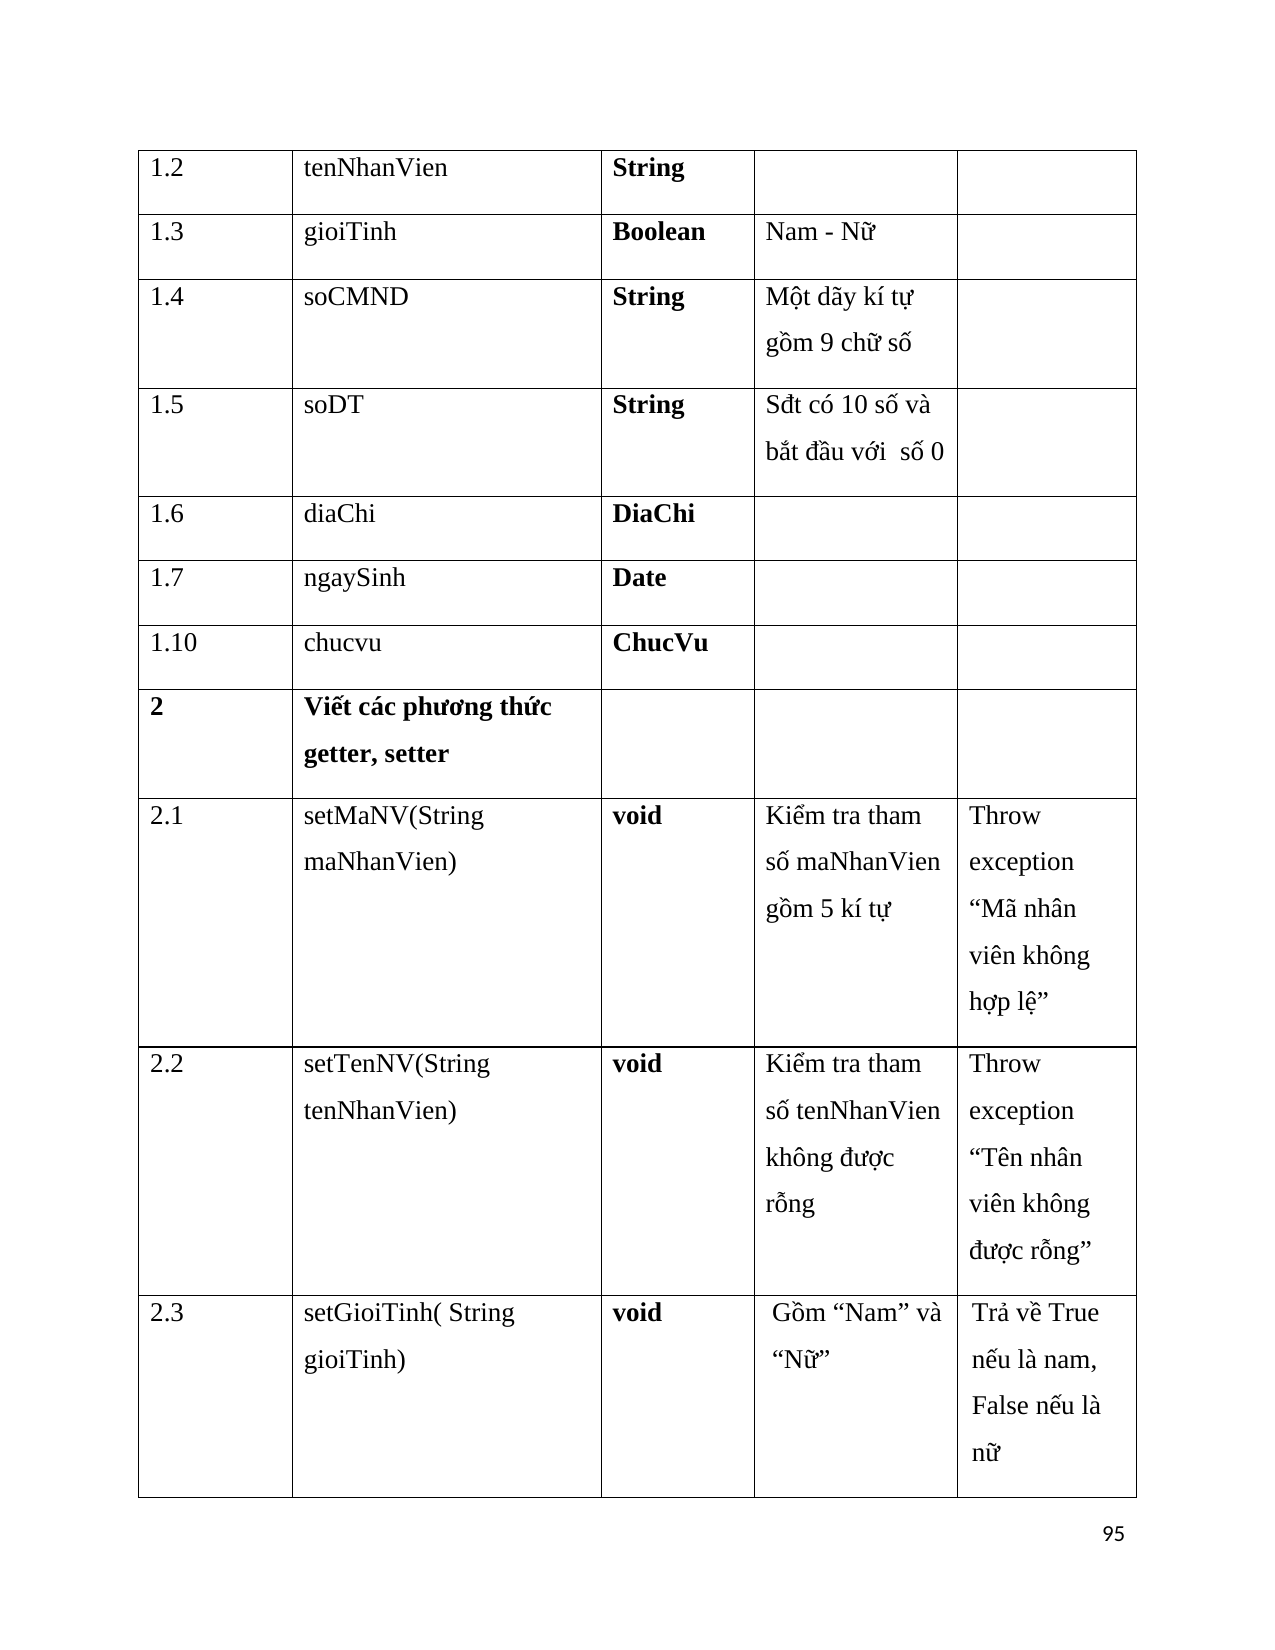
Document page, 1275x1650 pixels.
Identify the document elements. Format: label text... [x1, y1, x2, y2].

table_cell ngaySinh [293, 561, 601, 625]
table_cell void [602, 1048, 754, 1295]
table_cell [755, 690, 957, 798]
table_cell Boolean [602, 215, 754, 279]
table_cell [755, 561, 957, 625]
table_cell String [602, 280, 754, 387]
table_cell [602, 690, 754, 798]
table_cell String [602, 151, 754, 214]
table_cell ChucVu [602, 626, 754, 689]
table_cell Date [602, 561, 754, 625]
table_cell [755, 497, 957, 560]
table_cell [958, 280, 1136, 387]
table_cell chucvu [293, 626, 601, 689]
table_cell 2.2 [139, 1048, 292, 1295]
table_cell void [602, 799, 754, 1046]
table_cell setMaNV(String maNhanVien) [293, 799, 601, 1046]
table_cell [958, 215, 1136, 279]
table_cell [958, 626, 1136, 689]
table_cell Throw exception “Tên nhân viên không được rỗng” [958, 1048, 1136, 1295]
table_cell [755, 151, 957, 214]
table_cell [958, 561, 1136, 625]
table_cell Kiểm tra tham số tenNhanVien không được rỗng [755, 1048, 957, 1295]
table_cell Throw exception “Mã nhân viên không hợp lệ” [958, 799, 1136, 1046]
table_cell 2.1 [139, 799, 292, 1046]
table_cell [958, 151, 1136, 214]
table_cell setGioiTinh( String gioiTinh) [293, 1296, 601, 1497]
table_cell 1.5 [139, 389, 292, 496]
table_cell [958, 389, 1136, 496]
table_cell Viết các phương thức getter, setter [293, 690, 601, 798]
table_cell soDT [293, 389, 601, 496]
table_cell tenNhanVien [293, 151, 601, 214]
table_cell [958, 497, 1136, 560]
table_cell 1.6 [139, 497, 292, 560]
table_cell Trả về True nếu là nam, False nếu là nữ [958, 1296, 1136, 1497]
table_cell soCMND [293, 280, 601, 387]
table_cell 1.4 [139, 280, 292, 387]
table_cell void [602, 1296, 754, 1497]
table_cell [958, 690, 1136, 798]
table_cell 2 [139, 690, 292, 798]
table_cell DiaChi [602, 497, 754, 560]
table_cell setTenNV(String tenNhanVien) [293, 1048, 601, 1295]
table_cell Sđt có 10 số và bắt đầu với số 0 [755, 389, 957, 496]
table_cell Một dãy kí tự gồm 9 chữ số [755, 280, 957, 387]
table_cell Nam - Nữ [755, 215, 957, 279]
table_cell String [602, 389, 754, 496]
table_cell 1.7 [139, 561, 292, 625]
table_cell 1.2 [139, 151, 292, 214]
table_cell 2.3 [139, 1296, 292, 1497]
table_cell 1.10 [139, 626, 292, 689]
table_cell gioiTinh [293, 215, 601, 279]
table_cell [755, 626, 957, 689]
table_cell 1.3 [139, 215, 292, 279]
table_cell Kiểm tra tham số maNhanVien gồm 5 kí tự [755, 799, 957, 1046]
table_cell Gồm “Nam” và “Nữ” [755, 1296, 957, 1497]
table_cell diaChi [293, 497, 601, 560]
